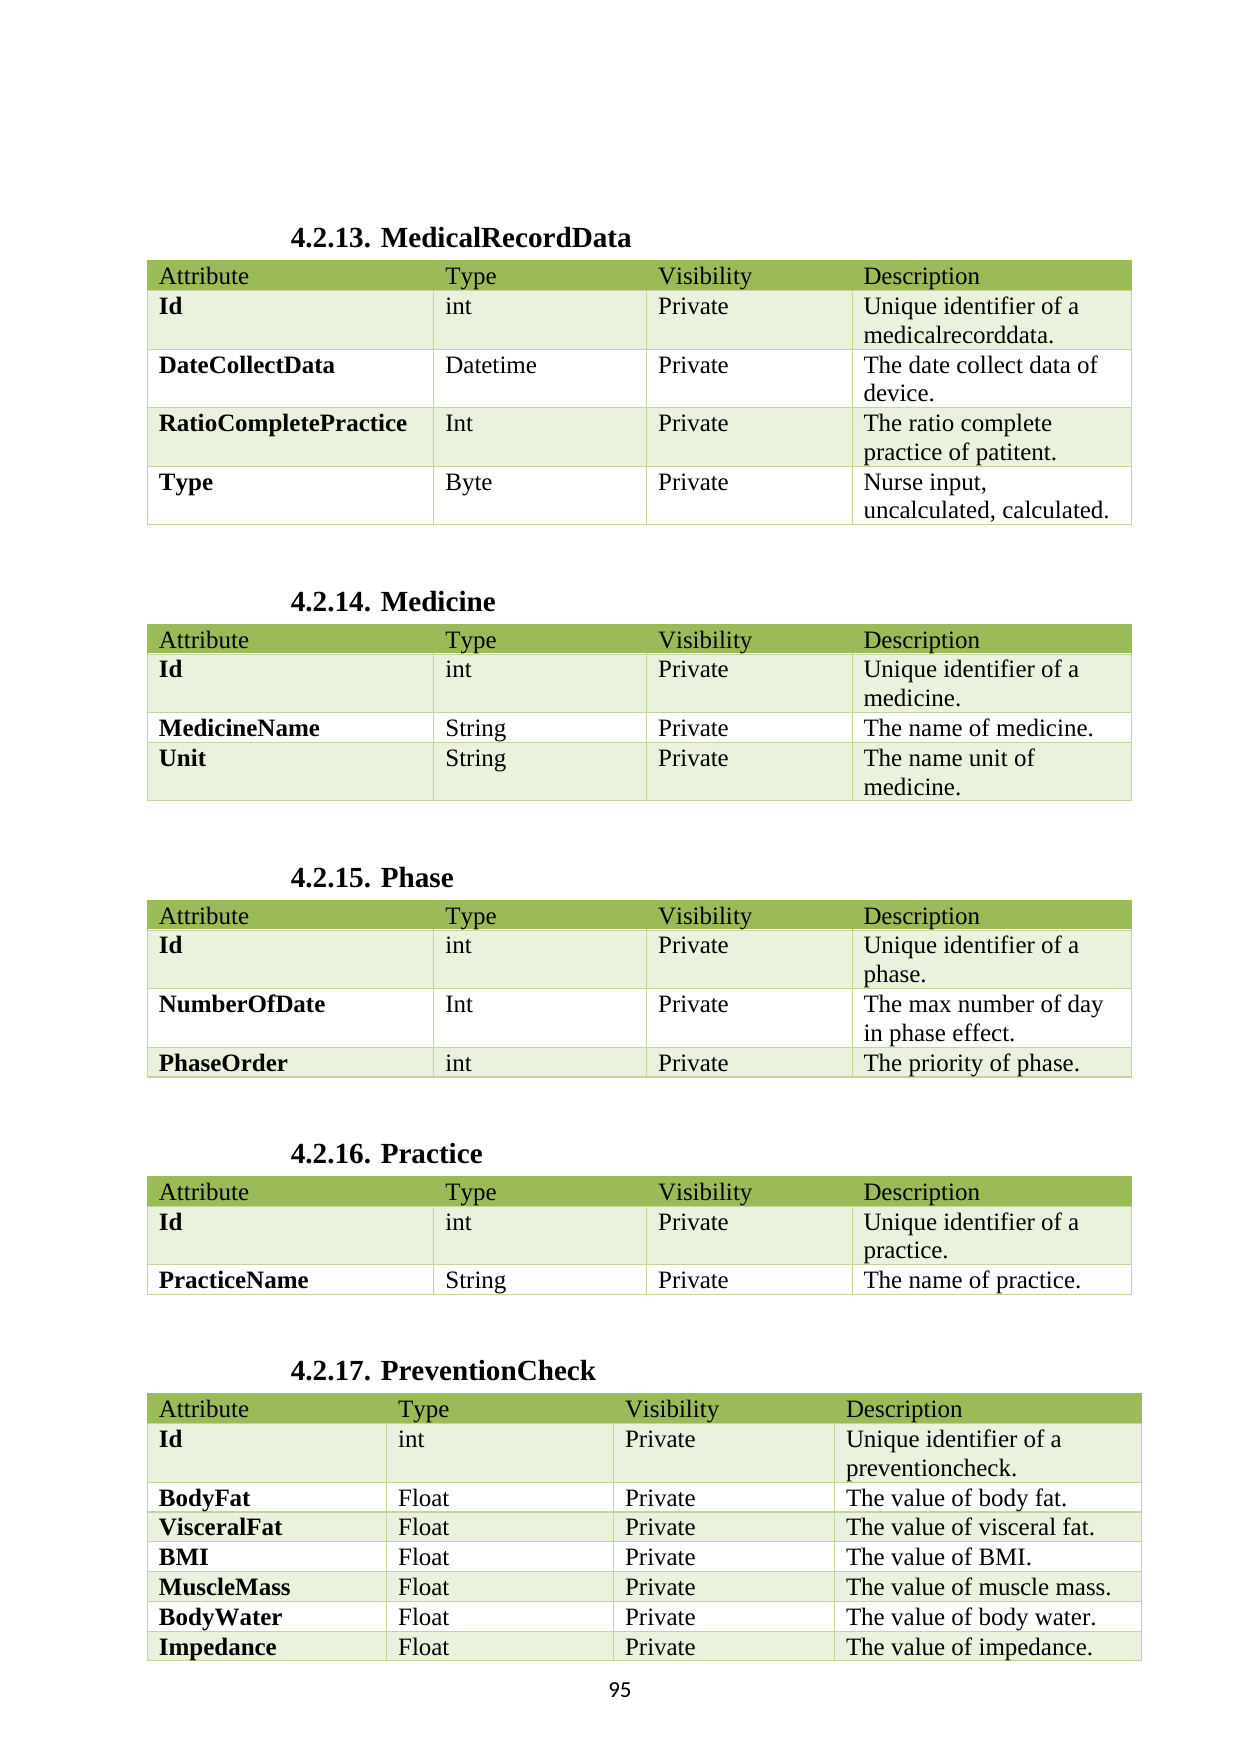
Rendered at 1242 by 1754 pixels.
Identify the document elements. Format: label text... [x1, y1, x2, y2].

table_cell BodyFat [148, 1483, 386, 1511]
table_cell DateCollectData [148, 350, 433, 407]
table_cell The name unit of medicine. [853, 743, 1131, 800]
subtitle MedicalRecordData [291, 221, 1146, 254]
table_header Visibility [614, 1394, 834, 1423]
table_header Type [434, 901, 646, 929]
table_cell Float [387, 1542, 613, 1571]
table_cell Type [148, 467, 433, 524]
table_cell The value of body fat. [835, 1483, 1141, 1511]
table_cell Int [434, 989, 646, 1047]
table_header Visibility [647, 625, 852, 653]
table_header Visibility [647, 1177, 852, 1206]
table_cell Private [614, 1602, 834, 1631]
table_cell Private [647, 989, 852, 1047]
table_cell The value of visceral fat. [835, 1513, 1141, 1541]
table_cell Private [647, 931, 852, 988]
table_header Attribute [148, 625, 433, 653]
table_cell String [434, 743, 646, 800]
table_cell int [434, 931, 646, 988]
table_cell Private [647, 1265, 852, 1294]
table_header Description [835, 1394, 1141, 1423]
table_header Type [387, 1394, 613, 1423]
table_cell Private [647, 408, 852, 466]
table_cell RatioCompletePractice [148, 408, 433, 466]
table_cell The ratio complete practice of patitent. [853, 408, 1131, 466]
table_cell Float [387, 1513, 613, 1541]
table_cell Private [614, 1483, 834, 1511]
table_cell Private [614, 1572, 834, 1601]
table_cell Private [647, 467, 852, 524]
table_cell The date collect data of device. [853, 350, 1131, 407]
table_header Type [434, 625, 646, 653]
table_cell The value of muscle mass. [835, 1572, 1141, 1601]
table_cell The max number of day in phase effect. [853, 989, 1131, 1047]
table_cell Float [387, 1602, 613, 1631]
table_cell Id [148, 1424, 386, 1482]
table_cell Private [647, 291, 852, 349]
table_header Description [853, 625, 1131, 653]
subtitle Phase [291, 860, 1146, 893]
table_cell Float [387, 1632, 613, 1660]
table_cell MuscleMass [148, 1572, 386, 1601]
table_cell Float [387, 1483, 613, 1511]
table_cell Impedance [148, 1632, 386, 1660]
table_cell PracticeName [148, 1265, 433, 1294]
table_cell int [434, 291, 646, 349]
table_cell String [434, 1265, 646, 1294]
table_header Visibility [647, 261, 852, 290]
table_cell Byte [434, 467, 646, 524]
table_cell Private [647, 713, 852, 742]
table_cell The name of medicine. [853, 713, 1131, 742]
table_header Type [434, 1177, 646, 1206]
table_cell The value of impedance. [835, 1632, 1141, 1660]
table_cell Unique identifier of a phase. [853, 931, 1131, 988]
table_cell BMI [148, 1542, 386, 1571]
table_cell Id [148, 931, 433, 988]
table_cell String [434, 713, 646, 742]
table_cell Float [387, 1572, 613, 1601]
table_header Attribute [148, 1394, 386, 1423]
table_cell Id [148, 1207, 433, 1264]
table_cell int [434, 655, 646, 712]
subtitle Practice [291, 1136, 1146, 1169]
table_cell Private [647, 655, 852, 712]
table_header Description [853, 901, 1131, 929]
table_cell VisceralFat [148, 1513, 386, 1541]
table_header Attribute [148, 261, 433, 290]
table_cell Id [148, 291, 433, 349]
table_header Attribute [148, 901, 433, 929]
table_header Visibility [647, 901, 852, 929]
table_cell Int [434, 408, 646, 466]
table_cell The value of BMI. [835, 1542, 1141, 1571]
table_cell Private [647, 350, 852, 407]
table_cell Private [614, 1513, 834, 1541]
table_cell Unique identifier of a medicalrecorddata. [853, 291, 1131, 349]
table_cell Unique identifier of a preventioncheck. [835, 1424, 1141, 1482]
subtitle PreventionCheck [291, 1353, 1146, 1387]
table_cell Datetime [434, 350, 646, 407]
table_header Type [434, 261, 646, 290]
table_cell BodyWater [148, 1602, 386, 1631]
table_cell The name of practice. [853, 1265, 1131, 1294]
table_cell Nurse input, uncalculated, calculated. [853, 467, 1131, 524]
table_cell The priority of phase. [853, 1048, 1131, 1076]
table_cell Private [614, 1424, 834, 1482]
table_cell The value of body water. [835, 1602, 1141, 1631]
table_cell int [434, 1207, 646, 1264]
table_cell Unique identifier of a practice. [853, 1207, 1131, 1264]
table_cell int [434, 1048, 646, 1076]
table_header Attribute [148, 1177, 433, 1206]
table_header Description [853, 1177, 1131, 1206]
table_cell MedicineName [148, 713, 433, 742]
table_cell Private [647, 743, 852, 800]
subtitle Medicine [291, 584, 1146, 617]
table_cell Private [614, 1632, 834, 1660]
table_cell Private [647, 1207, 852, 1264]
table_cell int [387, 1424, 613, 1482]
table_cell Unit [148, 743, 433, 800]
table_header Description [853, 261, 1131, 290]
table_cell Private [614, 1542, 834, 1571]
table_cell PhaseOrder [148, 1048, 433, 1076]
table_cell Unique identifier of a medicine. [853, 655, 1131, 712]
table_cell NumberOfDate [148, 989, 433, 1047]
table_cell Id [148, 655, 433, 712]
table_cell Private [647, 1048, 852, 1076]
